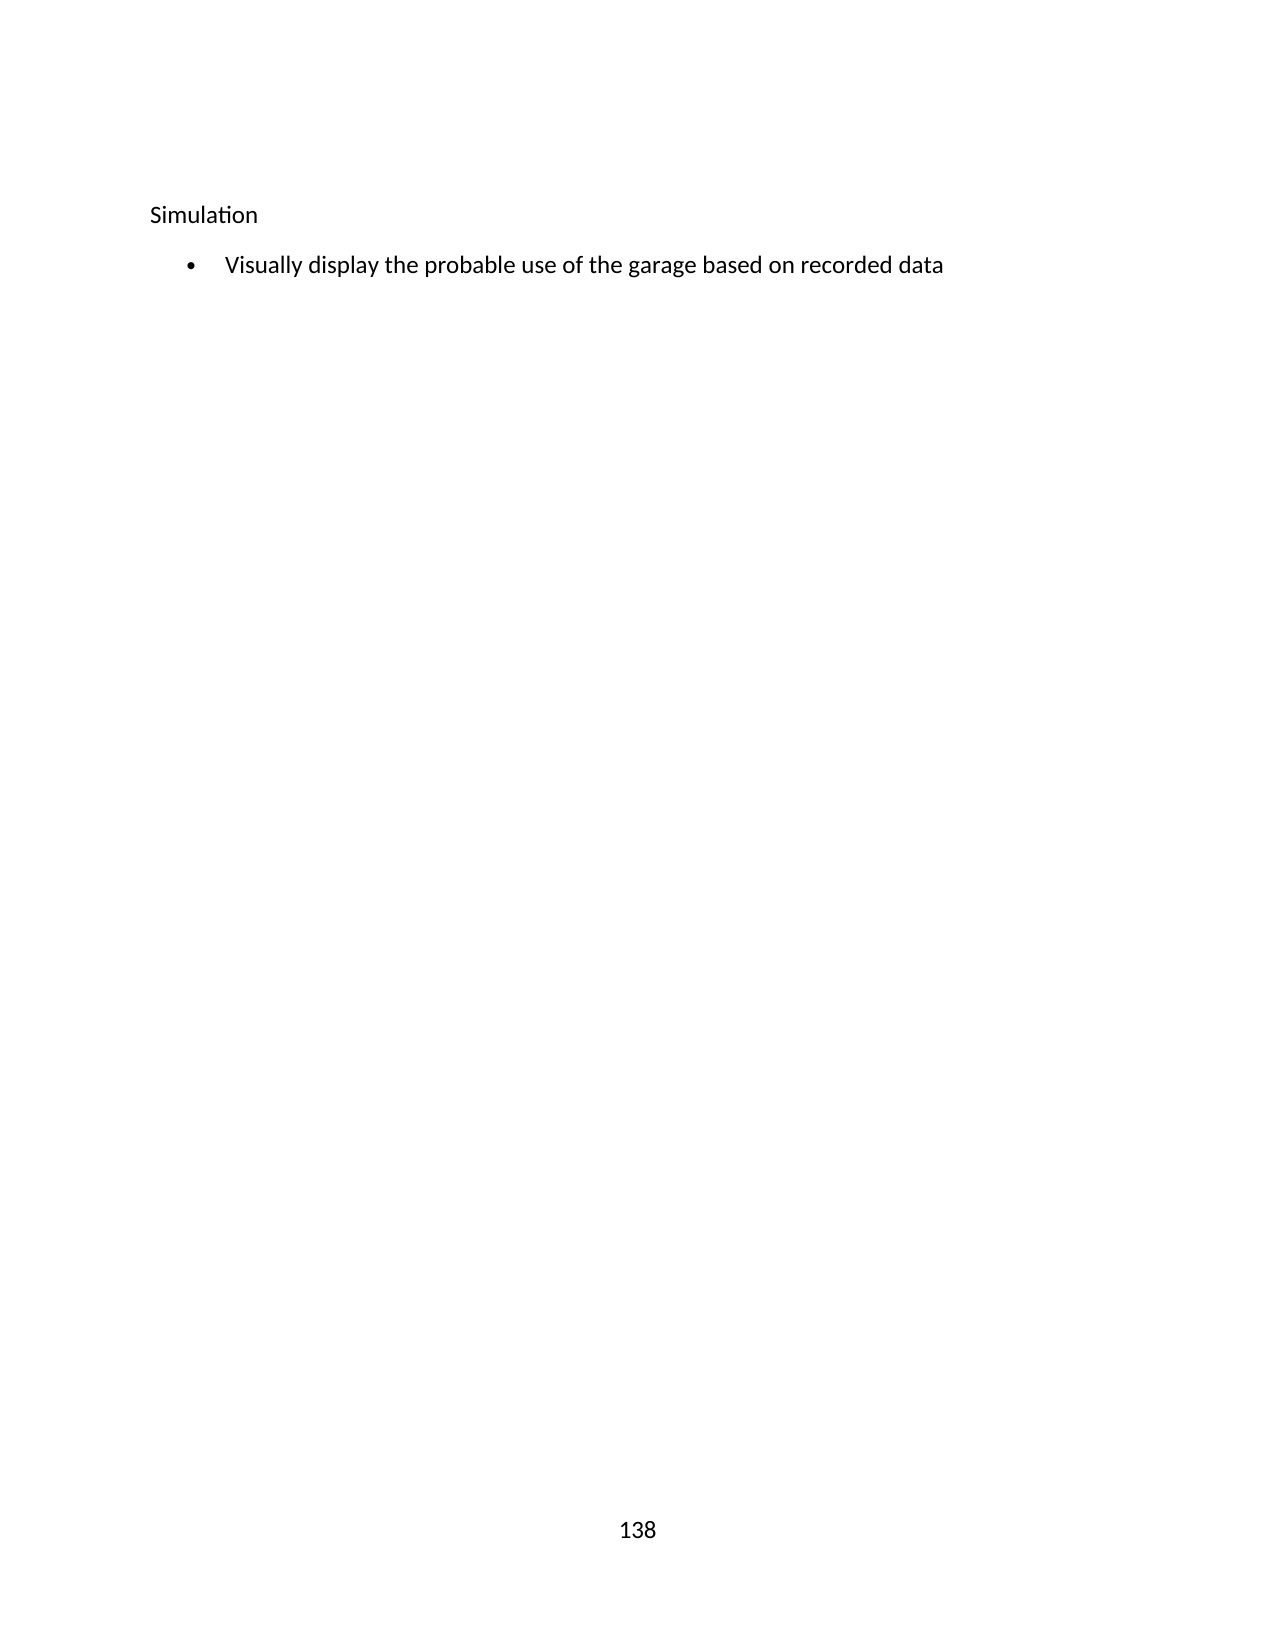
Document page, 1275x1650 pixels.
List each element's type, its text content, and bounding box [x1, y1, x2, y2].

list Visually display the probable use of the garage based on recorded data [187, 249, 1125, 280]
text Simulation [150, 199, 1125, 230]
